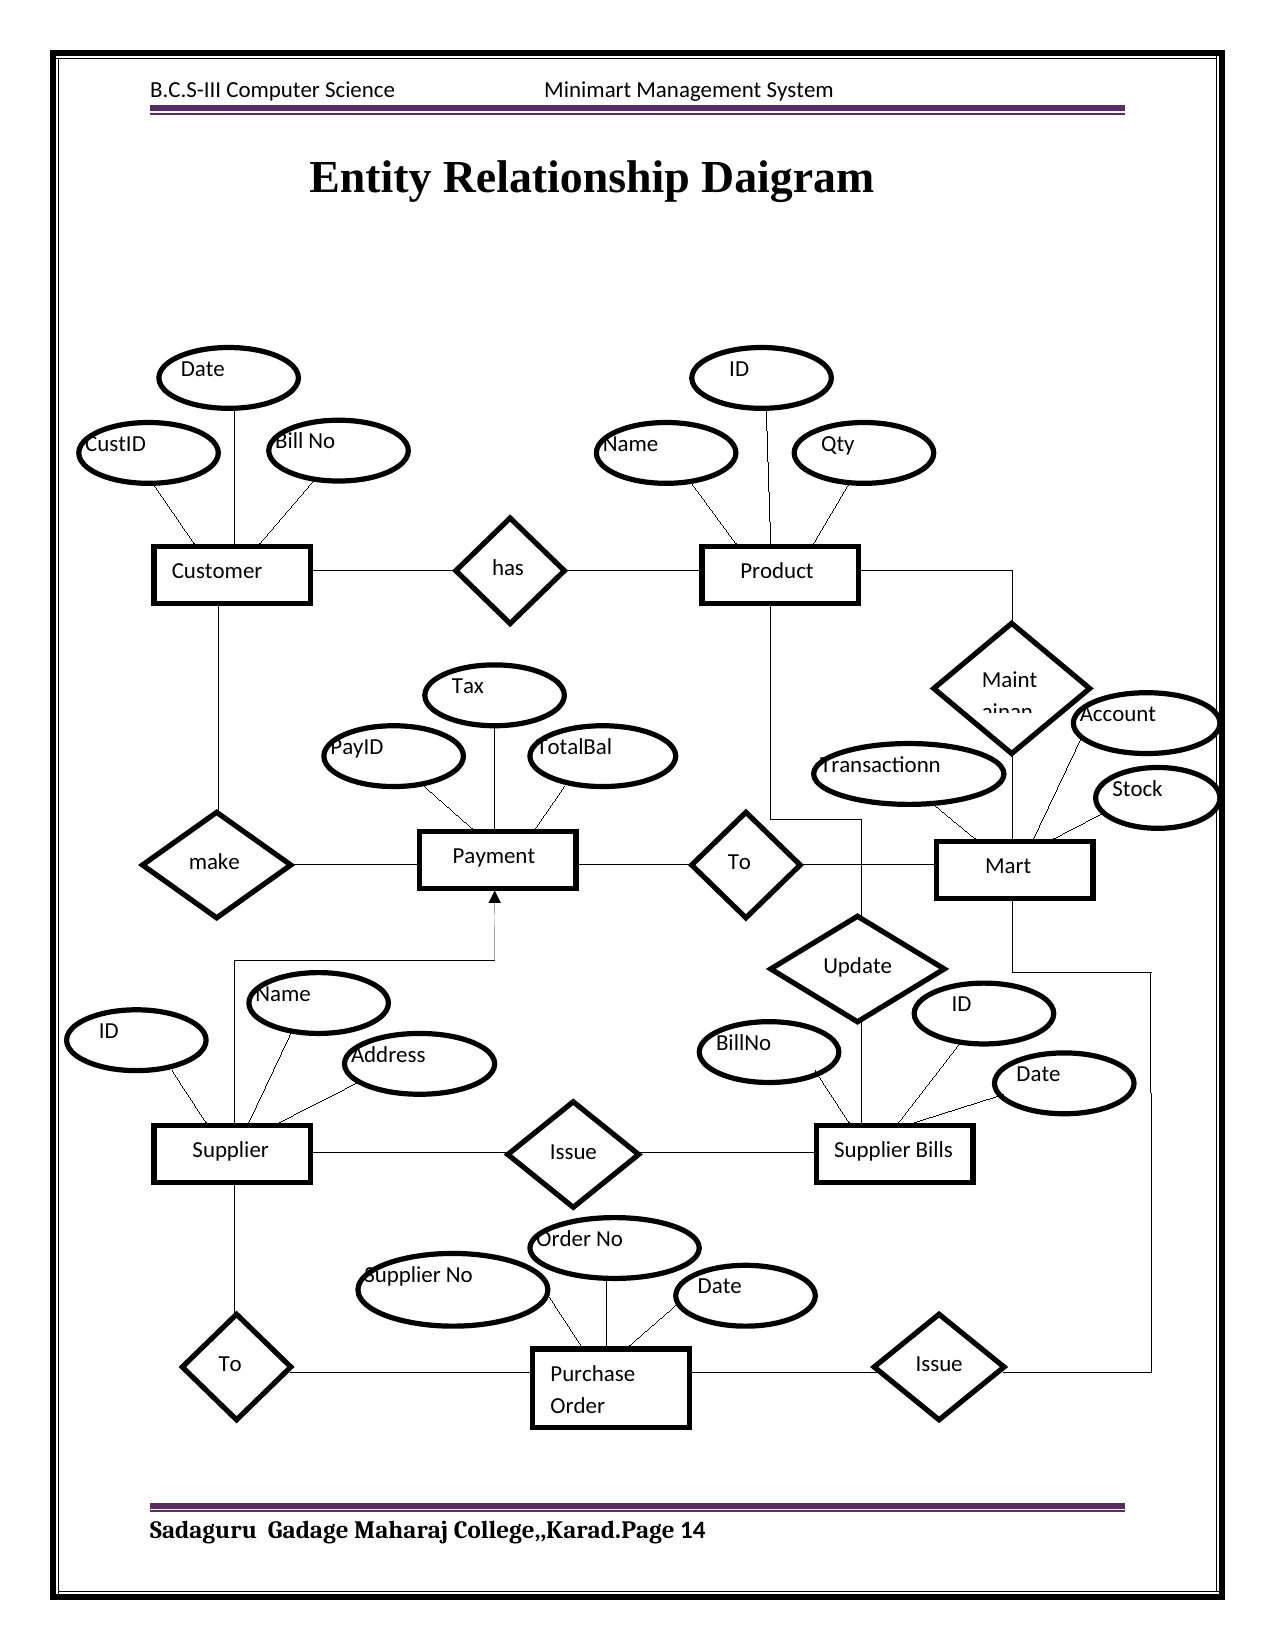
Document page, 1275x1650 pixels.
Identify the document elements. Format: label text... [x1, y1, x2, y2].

text Entity Relationship Daigram [150, 150, 1125, 203]
